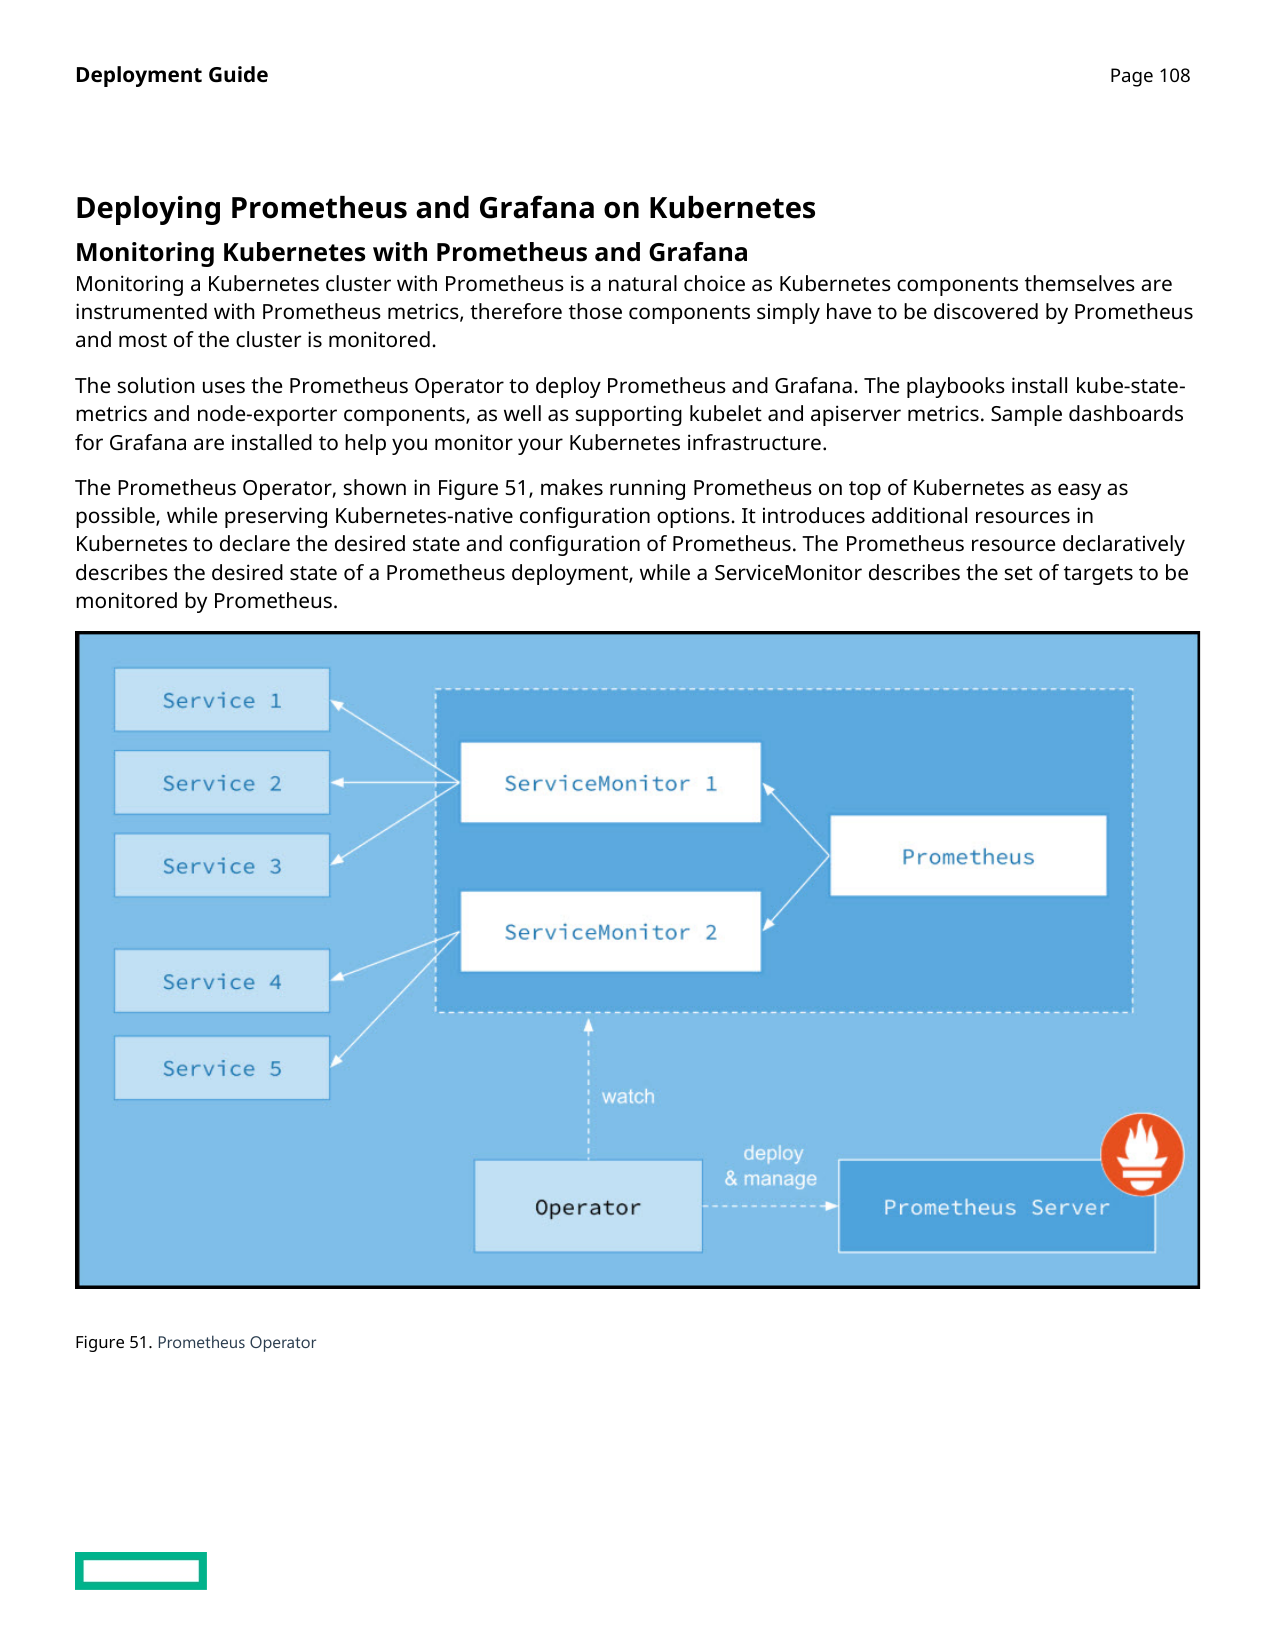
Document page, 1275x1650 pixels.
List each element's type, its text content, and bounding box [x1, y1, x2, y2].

text The solution uses the Prometheus Operator to deploy Prometheus and Grafana. The playbooks install kube-state-metrics and node-exporter components, as well as supporting kubelet and apiserver metrics. Sample dashboards for Grafana are installed to help you monitor your Kubernetes infrastructure. [75, 371, 1200, 456]
picture [75, 631, 1200, 1289]
text Monitoring a Kubernetes cluster with Prometheus is a natural choice as Kubernetes components themselves are instrumented with Prometheus metrics, therefore those components simply have to be discovered by Prometheus and most of the cluster is monitored. [75, 269, 1200, 354]
subtitle Monitoring Kubernetes with Prometheus and Grafana [75, 235, 1200, 269]
subtitle Deploying Prometheus and Grafana on Kubernetes [75, 187, 1200, 227]
text Figure 51. Prometheus Operator [75, 1331, 1200, 1353]
picture [75, 1552, 207, 1590]
text The Prometheus Operator, shown in Figure 51, makes running Prometheus on top of Kubernetes as easy as possible, while preserving Kubernetes-native configuration options. It introduces additional resources in Kubernetes to declare the desired state and configuration of Prometheus. The Prometheus resource declaratively describes the desired state of a Prometheus deployment, while a ServiceMonitor describes the set of targets to be monitored by Prometheus. [75, 473, 1200, 615]
